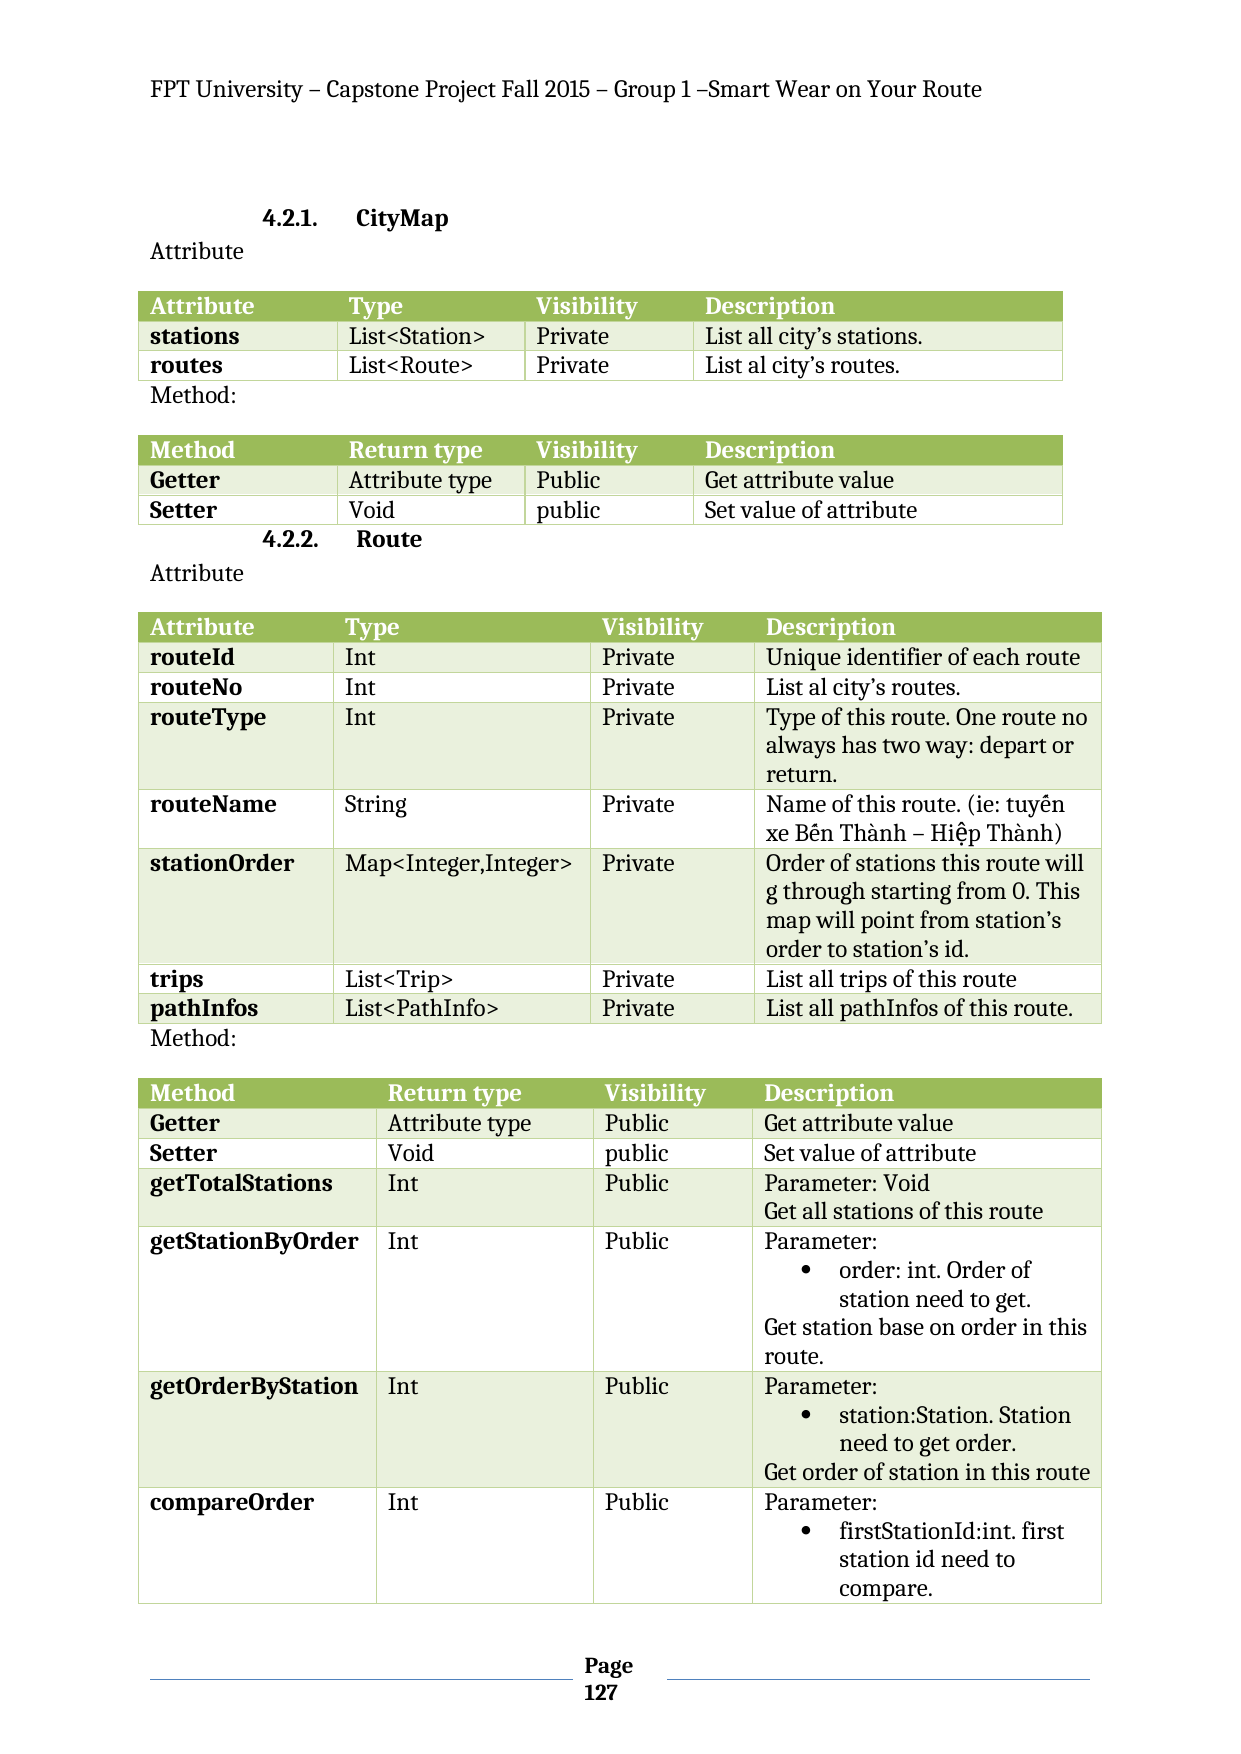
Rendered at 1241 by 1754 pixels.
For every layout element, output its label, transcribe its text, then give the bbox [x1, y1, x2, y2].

table_cell routeName [139, 790, 333, 847]
table_cell Setter [139, 496, 337, 524]
table_cell List al city’s routes. [694, 351, 1062, 380]
table_header Attribute [139, 613, 333, 642]
table_cell Get attribute value [694, 466, 1062, 494]
table_cell Public [594, 1169, 752, 1226]
table_cell Void [377, 1139, 593, 1167]
table_header Visibility [591, 613, 754, 642]
table_header Description [694, 292, 1062, 321]
table_cell List all trips of this route [755, 965, 1101, 993]
table_cell Get attribute value [753, 1109, 1101, 1138]
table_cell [753, 1488, 1101, 1603]
table_header Visibility [526, 436, 693, 465]
table_header Visibility [594, 1079, 752, 1108]
table_cell Public [594, 1372, 752, 1487]
table_header Attribute [139, 292, 337, 321]
text Method: [150, 381, 1090, 410]
table_header Description [753, 1079, 1101, 1108]
table_cell Map<Integer,Integer> [334, 849, 590, 963]
table_cell List<Station> [338, 322, 524, 350]
table_cell routeId [139, 643, 333, 672]
table_header Description [755, 613, 1101, 642]
table_header Type [338, 292, 524, 321]
table_cell getTotalStations [139, 1169, 376, 1226]
table_cell Private [591, 965, 754, 993]
table_cell public [594, 1139, 752, 1167]
table_cell Type of this route. One route no always has two way: depart or return. [755, 703, 1101, 789]
table_cell Int [377, 1169, 593, 1226]
table_cell routes [139, 351, 337, 380]
table_cell Attribute type [338, 466, 524, 494]
subtitle CityMap [262, 204, 1090, 233]
table_cell List<Trip> [334, 965, 590, 993]
table_cell Getter [139, 466, 337, 494]
table_cell Set value of attribute [694, 496, 1062, 524]
table_cell Getter [139, 1109, 376, 1138]
table_header Type [334, 613, 590, 642]
table_cell pathInfos [139, 994, 333, 1023]
table_cell List<Route> [338, 351, 524, 380]
table_header Return type [338, 436, 524, 465]
table_cell Private [591, 849, 754, 963]
table_cell Int [377, 1372, 593, 1487]
table_cell routeNo [139, 673, 333, 702]
table_cell Public [594, 1109, 752, 1138]
table_header Method [139, 436, 337, 465]
table_cell Private [591, 643, 754, 672]
table_cell List al city’s routes. [755, 673, 1101, 702]
table_cell Set value of attribute [753, 1139, 1101, 1167]
table_cell Unique identifier of each route [755, 643, 1101, 672]
table_cell List<PathInfo> [334, 994, 590, 1023]
table_cell Parameter: station:Station. Station need to get order. Get order of station in this route [753, 1372, 1101, 1487]
table_cell Private [591, 673, 754, 702]
table_cell List all city’s stations. [694, 322, 1062, 350]
table_cell Parameter: Void Get all stations of this route [753, 1169, 1101, 1226]
table_cell getStationByOrder [139, 1227, 376, 1371]
table_cell Int [377, 1227, 593, 1371]
table_cell Private [591, 994, 754, 1023]
table_cell stations [139, 322, 337, 350]
table_cell Private [591, 790, 754, 847]
subtitle Route [262, 525, 1090, 554]
text Attribute [150, 237, 1090, 266]
table_cell getOrderByStation [139, 1372, 376, 1487]
table_header Return type [377, 1079, 593, 1108]
table_cell String [334, 790, 590, 847]
table_cell Attribute type [377, 1109, 593, 1138]
table_cell Private [526, 322, 693, 350]
table_cell Name of this route. (ie: tuyến xe Bến Thành – Hiệp Thành) [755, 790, 1101, 847]
table_header Description [694, 436, 1062, 465]
table_cell Public [594, 1488, 752, 1603]
table_cell Public [594, 1227, 752, 1371]
table_cell Void [338, 496, 524, 524]
table_cell List all pathInfos of this route. [755, 994, 1101, 1023]
text Method: [150, 1024, 1090, 1053]
table_cell compareOrder [139, 1488, 376, 1603]
table_cell stationOrder [139, 849, 333, 963]
table_cell Order of stations this route will g through starting from 0. This map will point from station’s order to station’s id. [755, 849, 1101, 963]
text Attribute [150, 558, 1090, 587]
table_cell Int [334, 643, 590, 672]
table_cell Private [526, 351, 693, 380]
table_cell Public [526, 466, 693, 494]
table_cell Private [591, 703, 754, 789]
table_cell routeType [139, 703, 333, 789]
table_cell public [526, 496, 693, 524]
table_cell trips [139, 965, 333, 993]
table_cell Int [334, 703, 590, 789]
table_header Visibility [526, 292, 693, 321]
table_header Method [139, 1079, 376, 1108]
table_cell Int [334, 673, 590, 702]
table_cell Int [377, 1488, 593, 1603]
table_cell Parameter: order: int. Order of station need to get. Get station base on order in this route. [753, 1227, 1101, 1371]
table_cell Setter [139, 1139, 376, 1167]
